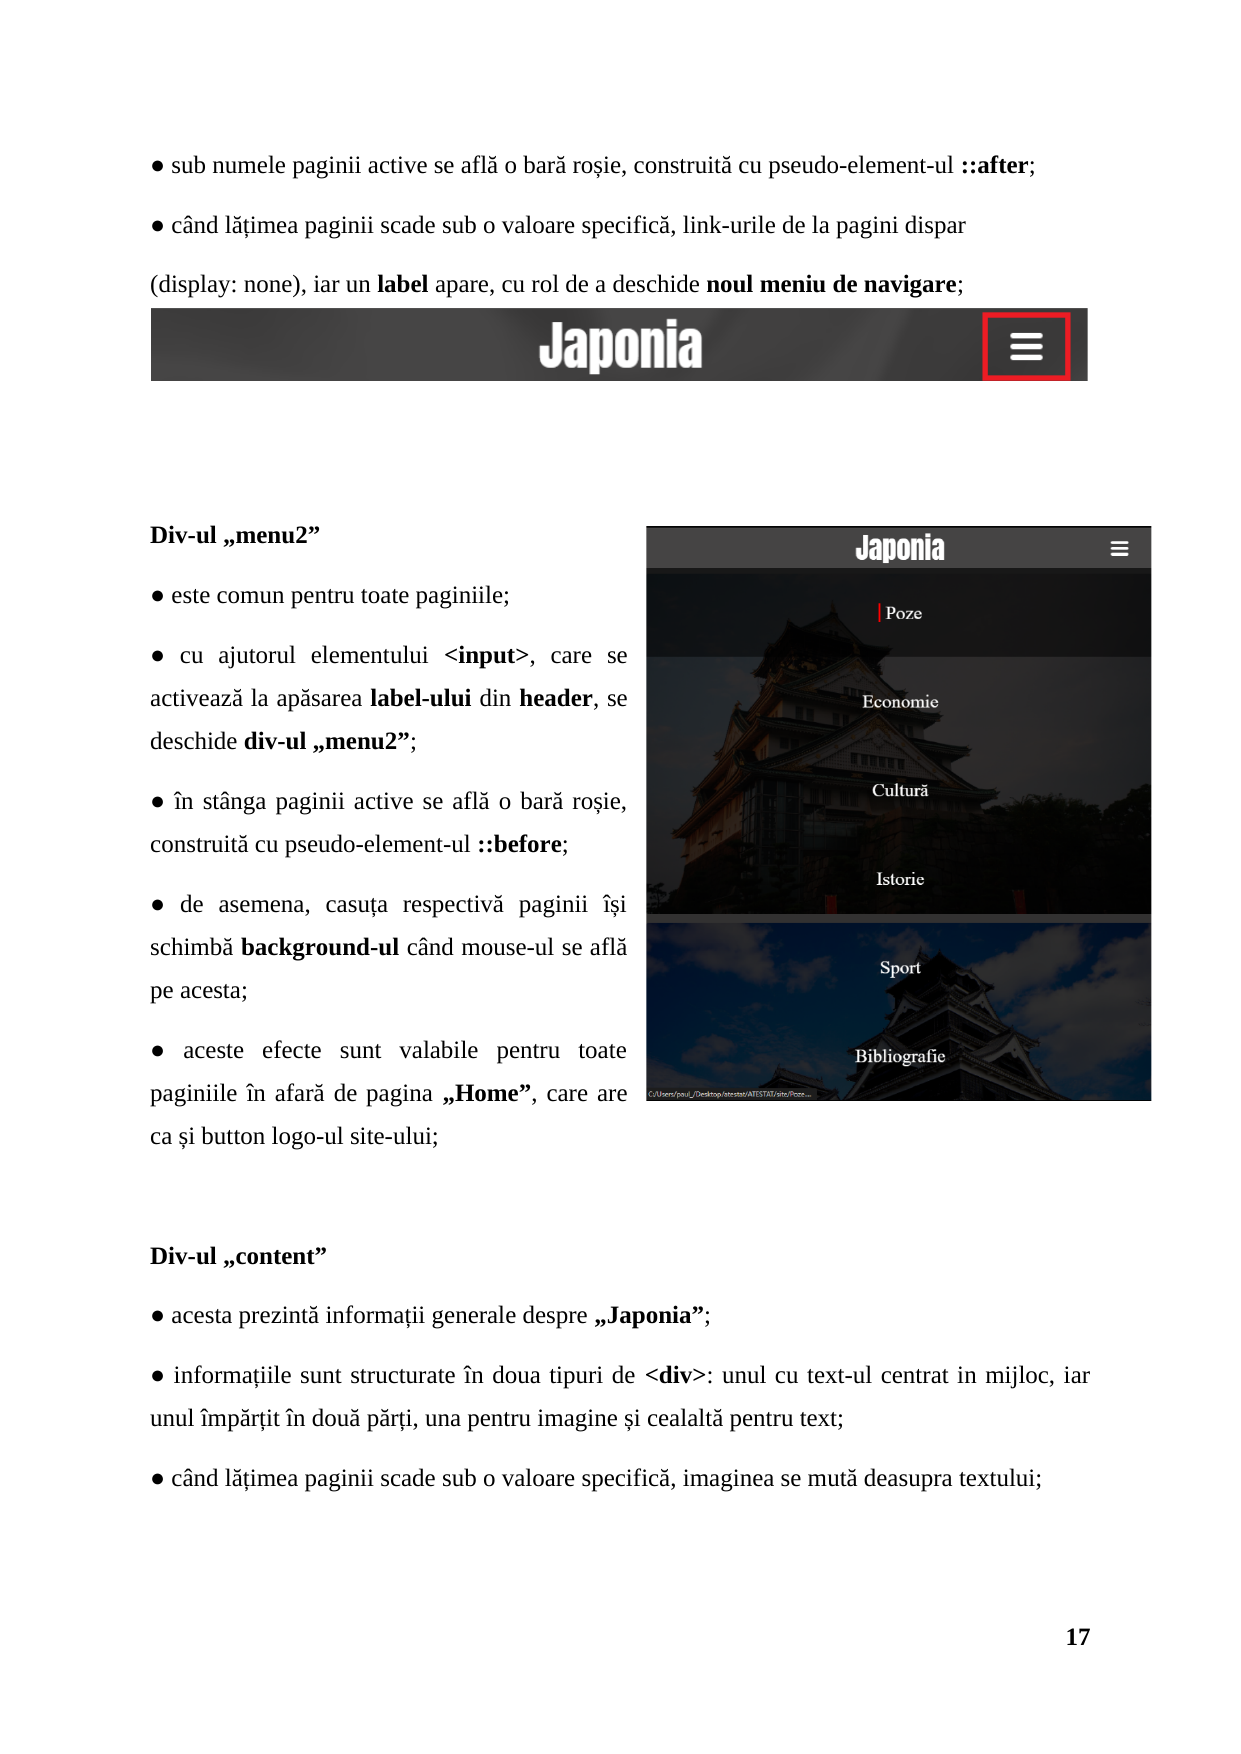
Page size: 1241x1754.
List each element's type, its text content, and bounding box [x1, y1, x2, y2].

picture [150, 308, 1087, 381]
text ● sub numele paginii active se află o bară roșie, construită cu pseudo-element-ul ::after; [150, 150, 1090, 179]
text ● când lățimea paginii scade sub o valoare specifică, link-urile de la pagini dispar [150, 210, 1090, 238]
text ● informațiile sunt structurate în doua tipuri de <div>: unul cu text-ul centrat in mijloc, iar unul împărțit în două părți, una pentru imagine și cealaltă pentru text; [150, 1360, 1090, 1432]
text Div-ul „menu2” [150, 520, 1090, 549]
text ● cu ajutorul elementului <input>, care se activează la apăsarea label-ului din header, se deschide div-ul „menu2”; [150, 640, 645, 755]
text Div-ul „content” [150, 1241, 1090, 1269]
text ● în stânga paginii active se află o bară roșie, construită cu pseudo-element-ul ::before; [150, 786, 645, 858]
text ● este comun pentru toate paginiile; [150, 580, 645, 609]
text ● acesta prezintă informații generale despre „Japonia”; [150, 1301, 1090, 1329]
text (display: none), iar un label apare, cu rol de a deschide noul meniu de navigare; [150, 269, 1090, 298]
text ● când lățimea paginii scade sub o valoare specifică, imaginea se mută deasupra textului; [150, 1463, 1090, 1492]
text ● de asemena, casuța respectivă paginii își schimbă background-ul când mouse-ul se află pe acesta; [150, 889, 645, 1004]
picture [645, 526, 1151, 1098]
text ● aceste efecte sunt valabile pentru toate paginiile în afară de pagina „Home”, care are ca și button logo-ul site-ului; [150, 1035, 1090, 1150]
